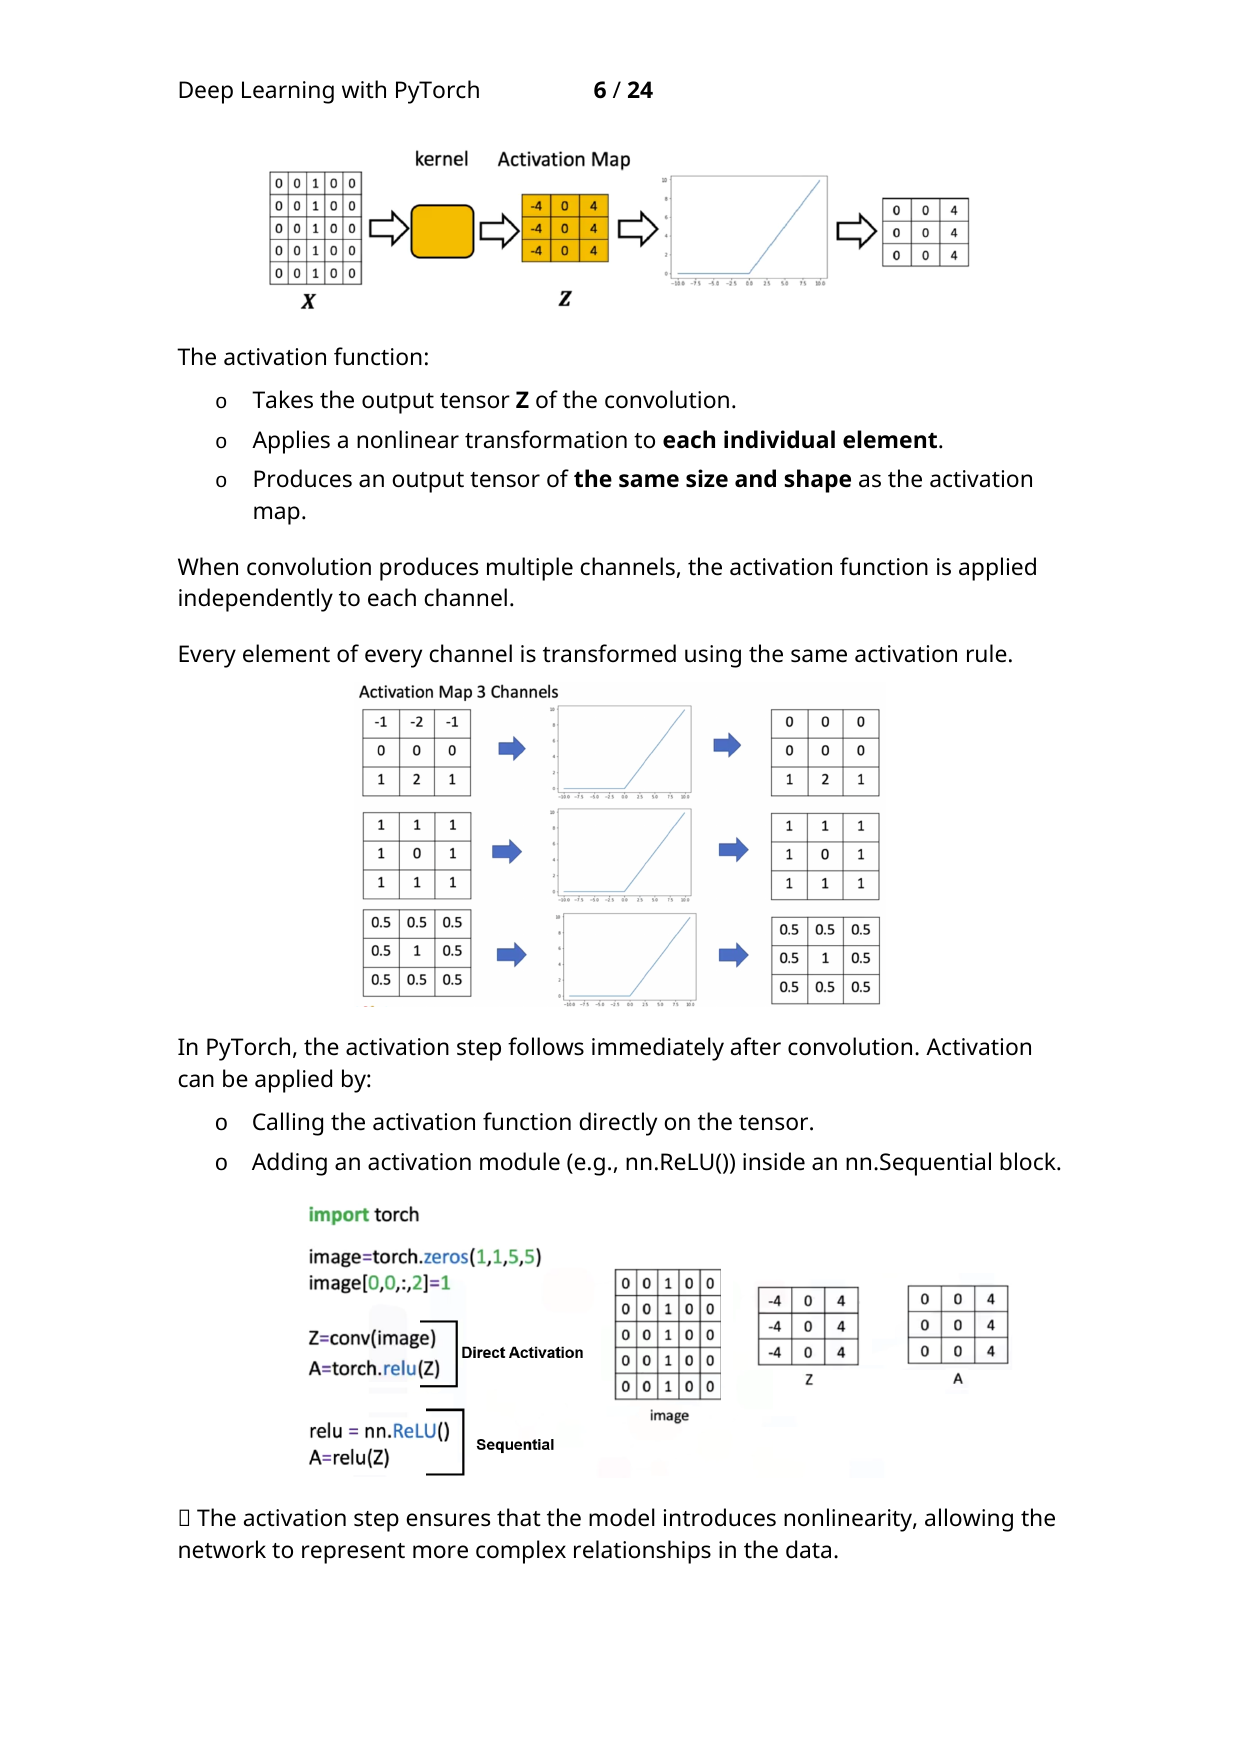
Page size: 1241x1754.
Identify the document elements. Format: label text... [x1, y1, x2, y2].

picture [265, 147, 975, 316]
list Calling the activation function directly on the tensor. [214, 1106, 1063, 1138]
list Adding an activation module (e.g., nn.ReLU()) inside an nn.Sequential block. [214, 1146, 1063, 1177]
text When convolution produces multiple channels, the activation function is applied independently to each channel. [177, 551, 1063, 613]
picture [303, 1202, 1013, 1478]
text 🔗 The activation step ensures that the model introduces nonlinearity, allowing the network to represent more complex relationships in the data. [177, 1502, 1063, 1565]
list Applies a nonlinear transformation to each individual element. [215, 424, 1063, 455]
list Takes the output tensor Z of the convolution. [215, 384, 1063, 415]
text The activation function: [177, 340, 1063, 372]
text Every element of every channel is transformed using the same activation rule. [177, 638, 1063, 669]
picture [354, 682, 886, 1007]
text In PyTorch, the activation step follows immediately after convolution. Activation can be applied by: [177, 1031, 1063, 1094]
list Produces an output tensor of the same size and shape as the activation map. [215, 463, 1063, 526]
